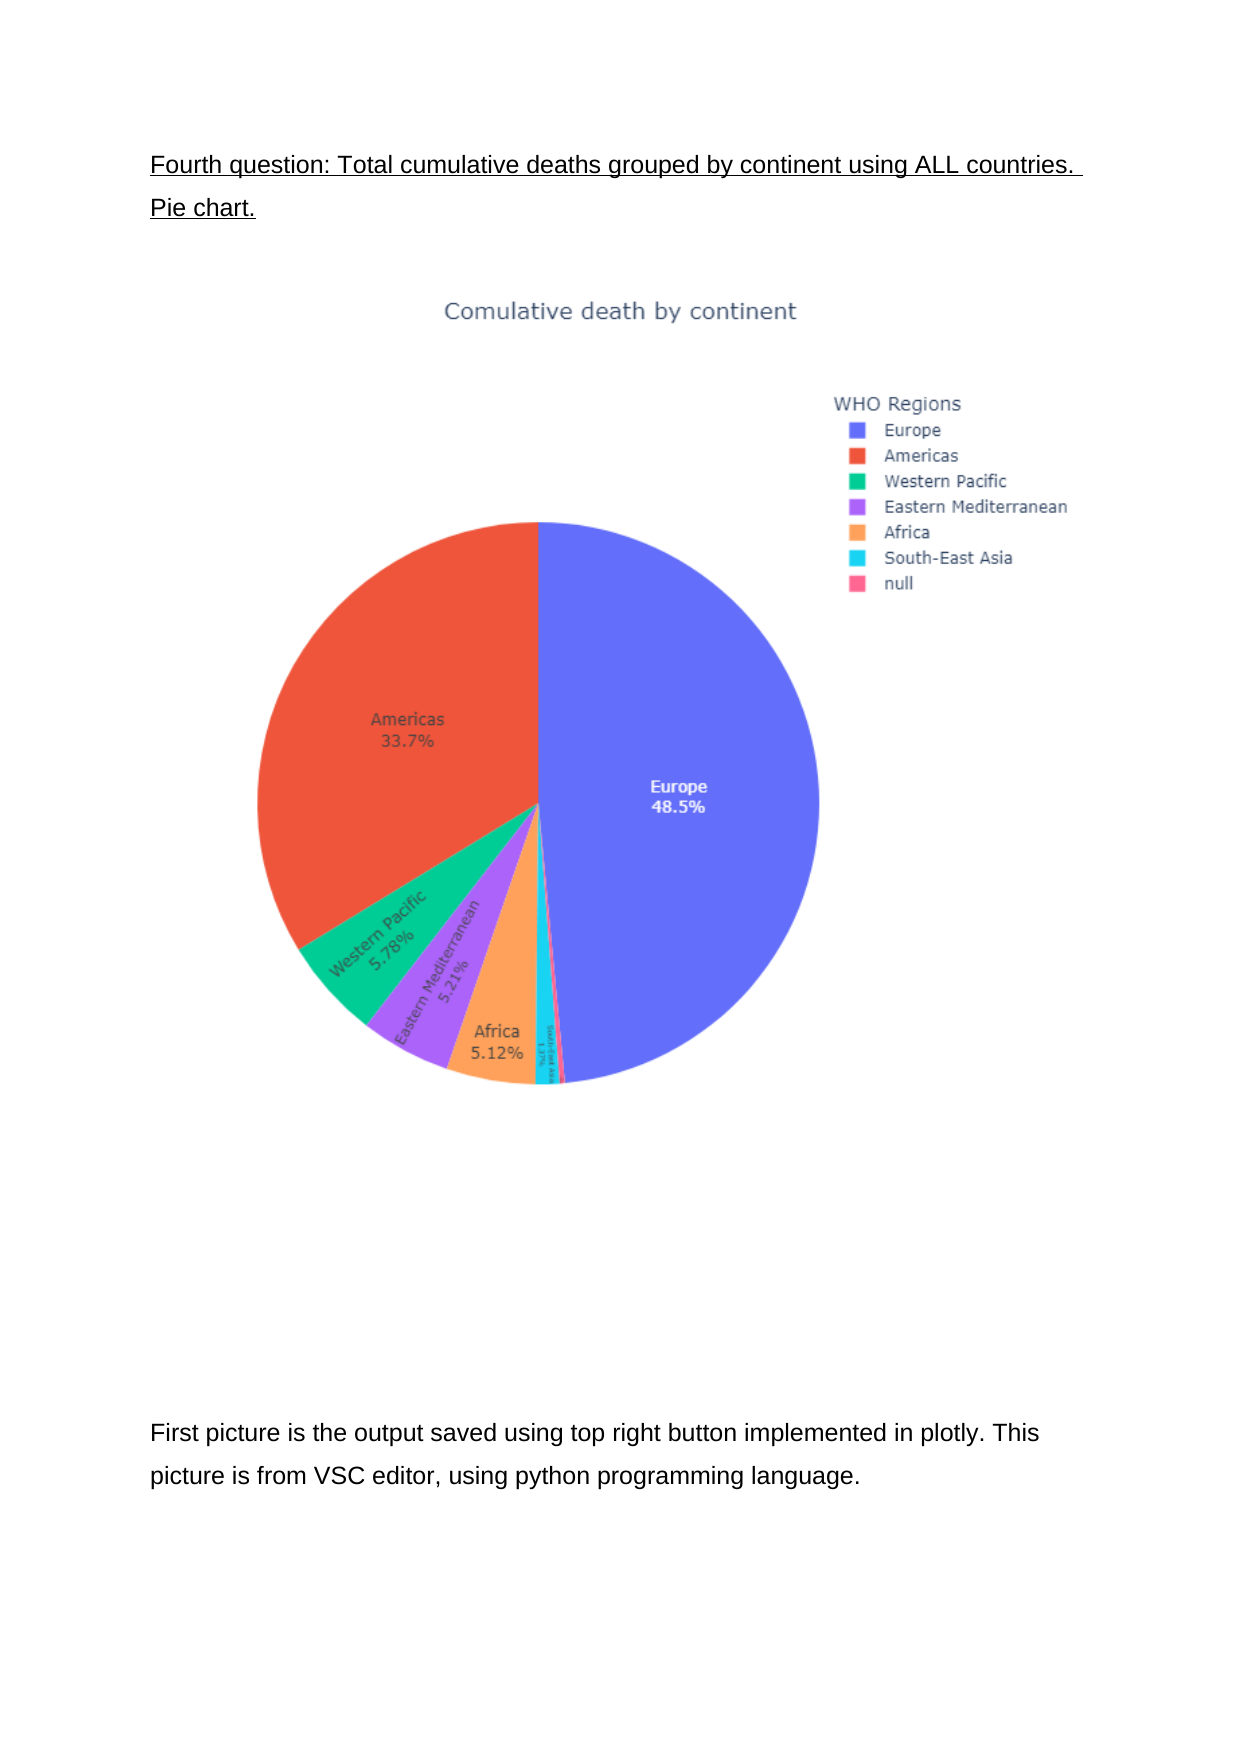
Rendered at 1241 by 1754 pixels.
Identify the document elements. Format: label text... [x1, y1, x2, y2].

text Fourth question: Total cumulative deaths grouped by continent using ALL countries. Pie chart. [150, 150, 1090, 222]
picture [150, 252, 1091, 1328]
text First picture is the output saved using top right button implemented in plotly. This picture is from VSC editor, using python programming language. [150, 1418, 1090, 1490]
